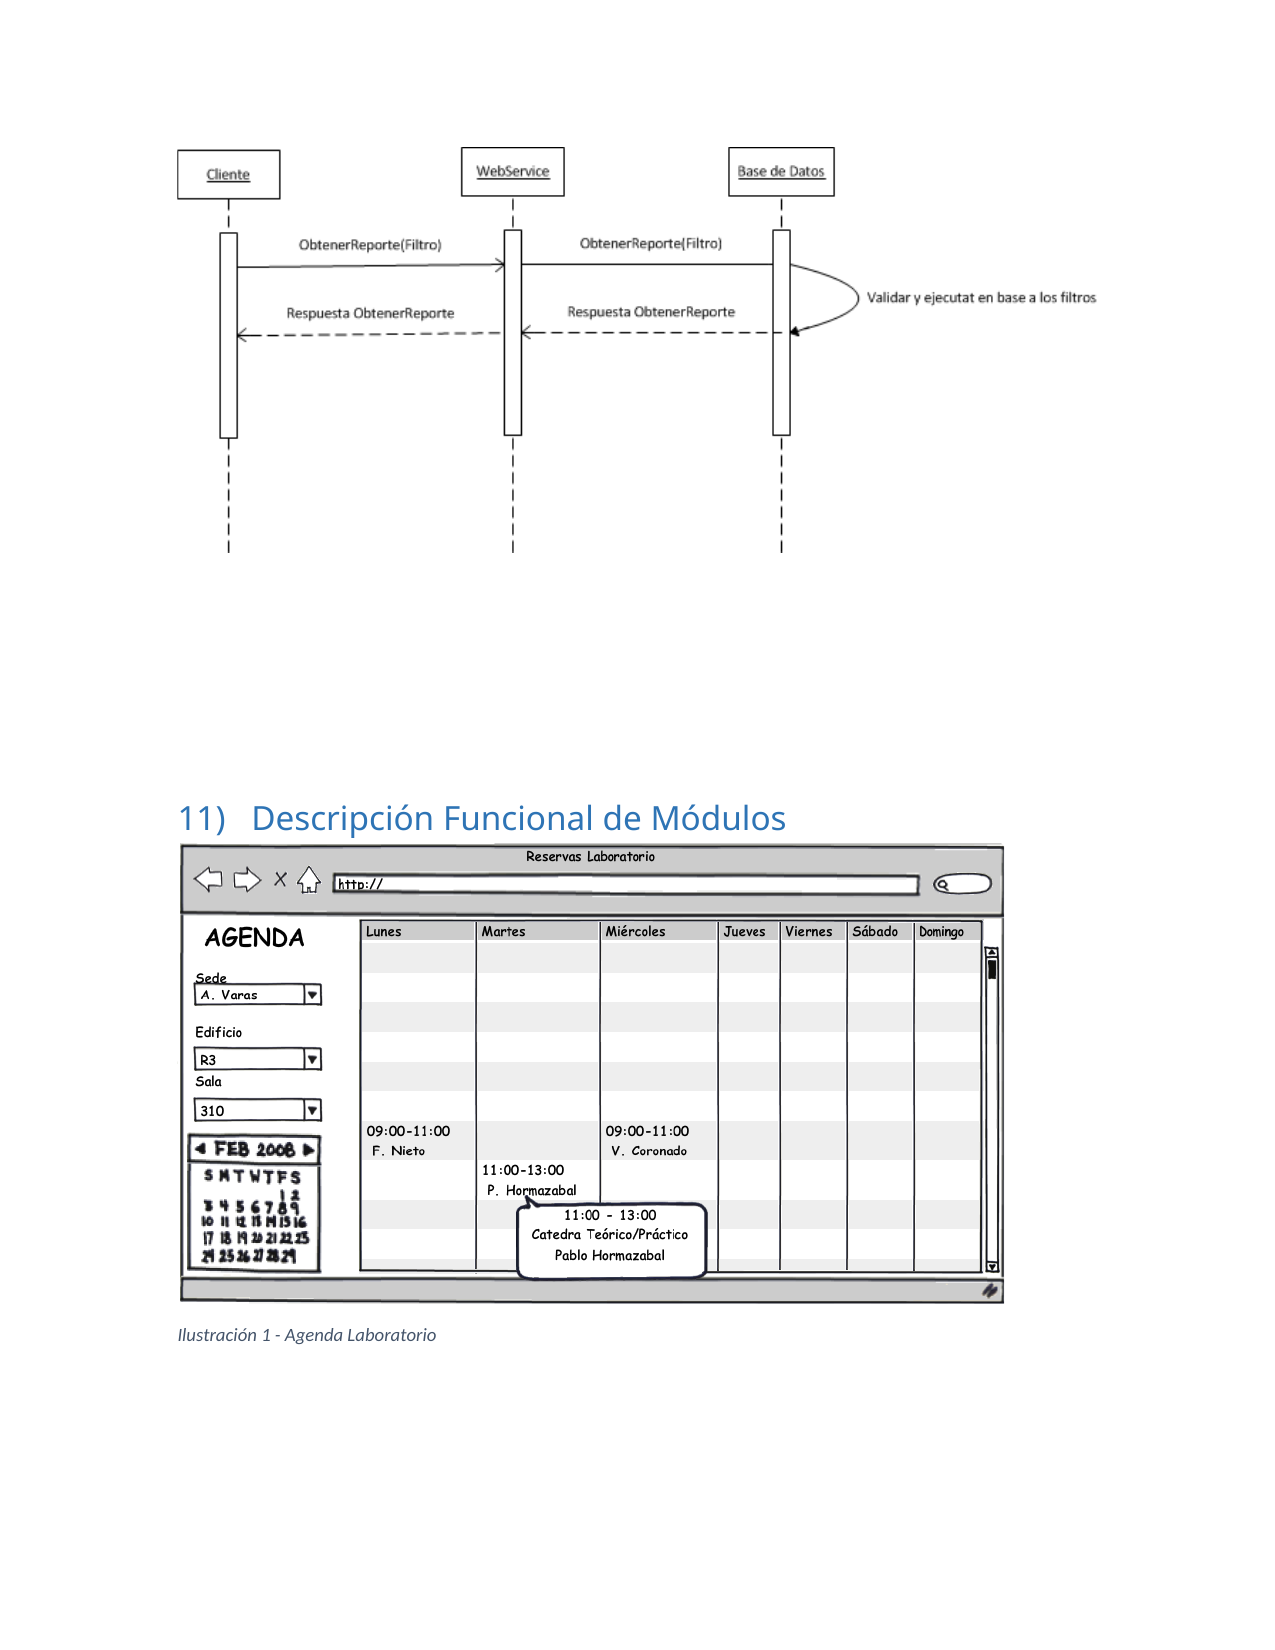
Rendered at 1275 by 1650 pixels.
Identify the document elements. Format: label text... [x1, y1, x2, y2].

text Ilustración 1 - Agenda Laboratorio [177, 1323, 1098, 1346]
picture [177, 147, 1098, 553]
subtitle Descripción Funcional de Módulos [177, 794, 1098, 840]
picture [177, 843, 1005, 1304]
